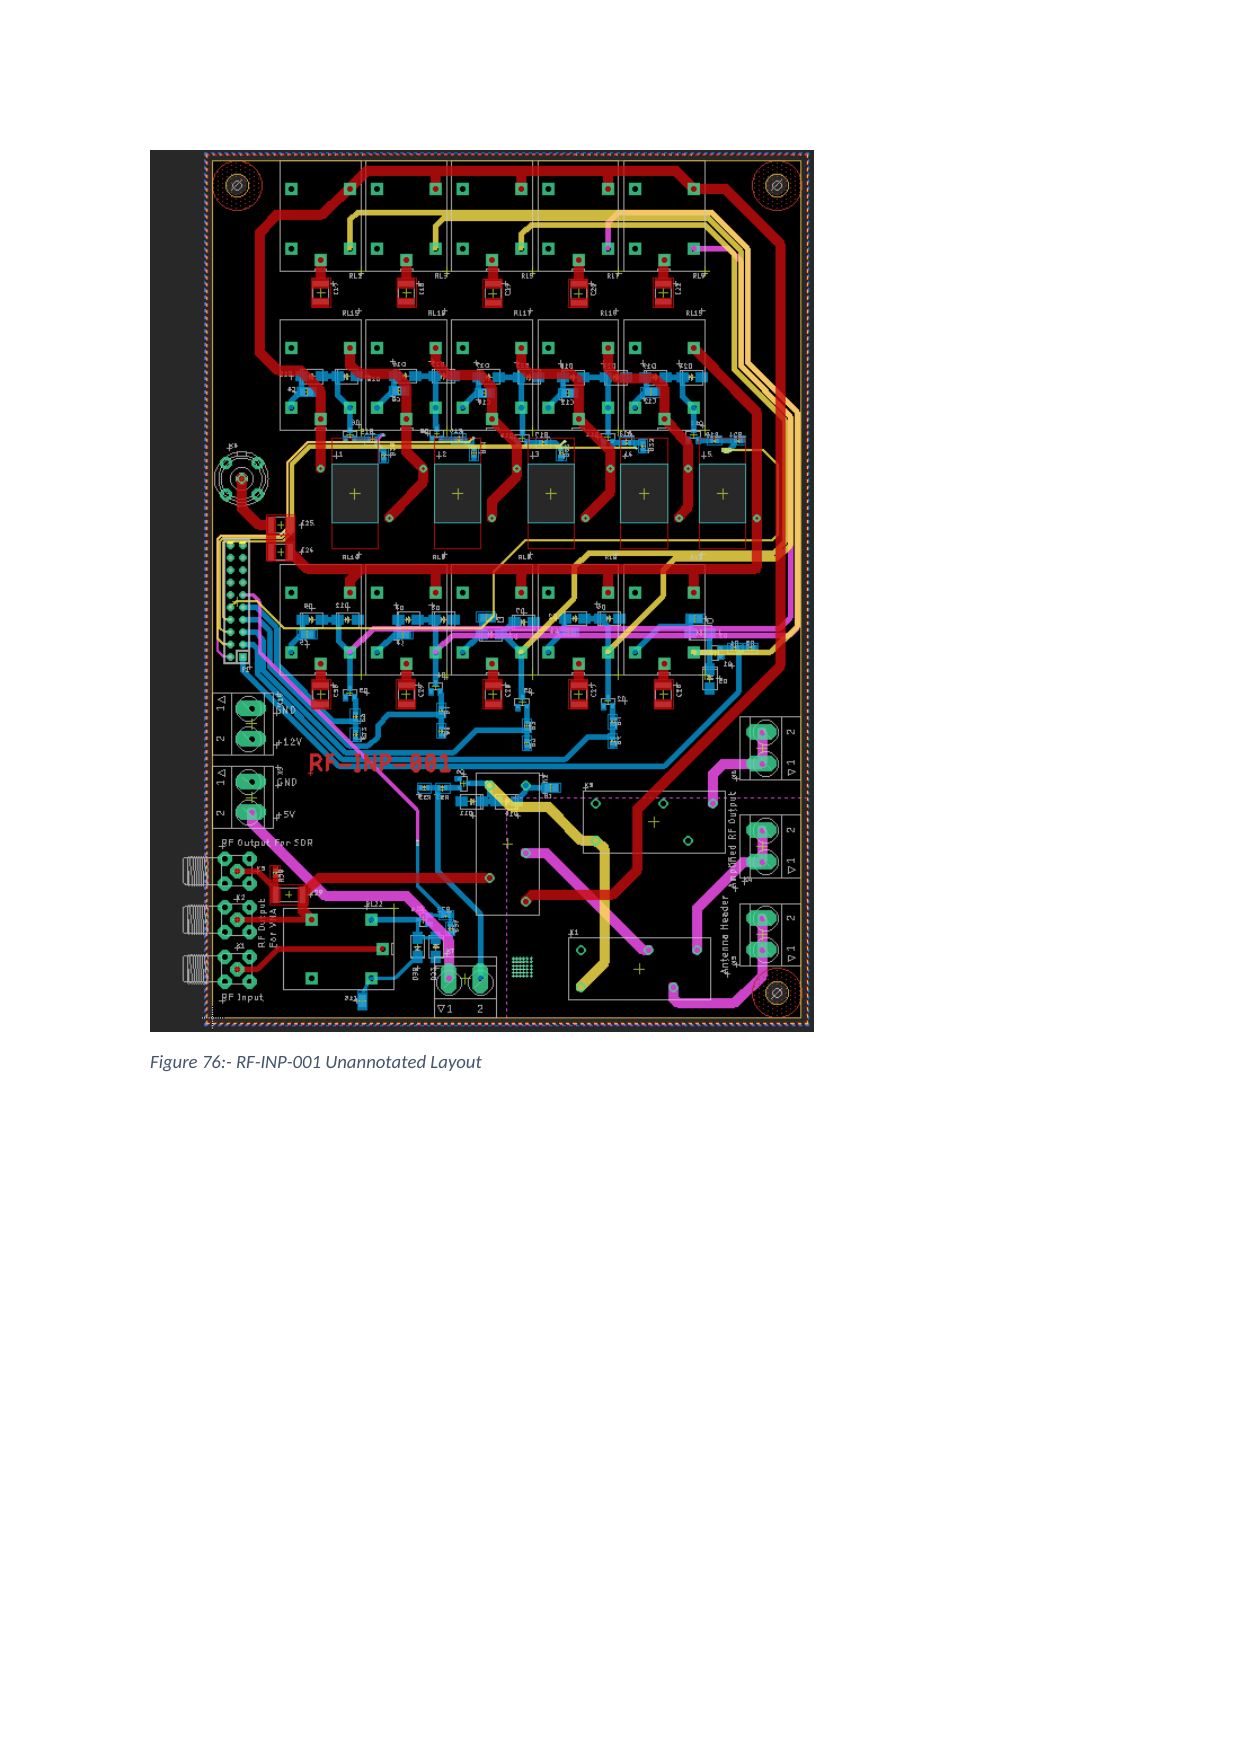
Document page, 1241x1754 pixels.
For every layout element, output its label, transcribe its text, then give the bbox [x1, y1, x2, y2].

text Figure 76:- RF-INP-001 Unannotated Layout [150, 1050, 1090, 1073]
picture [150, 150, 814, 1032]
